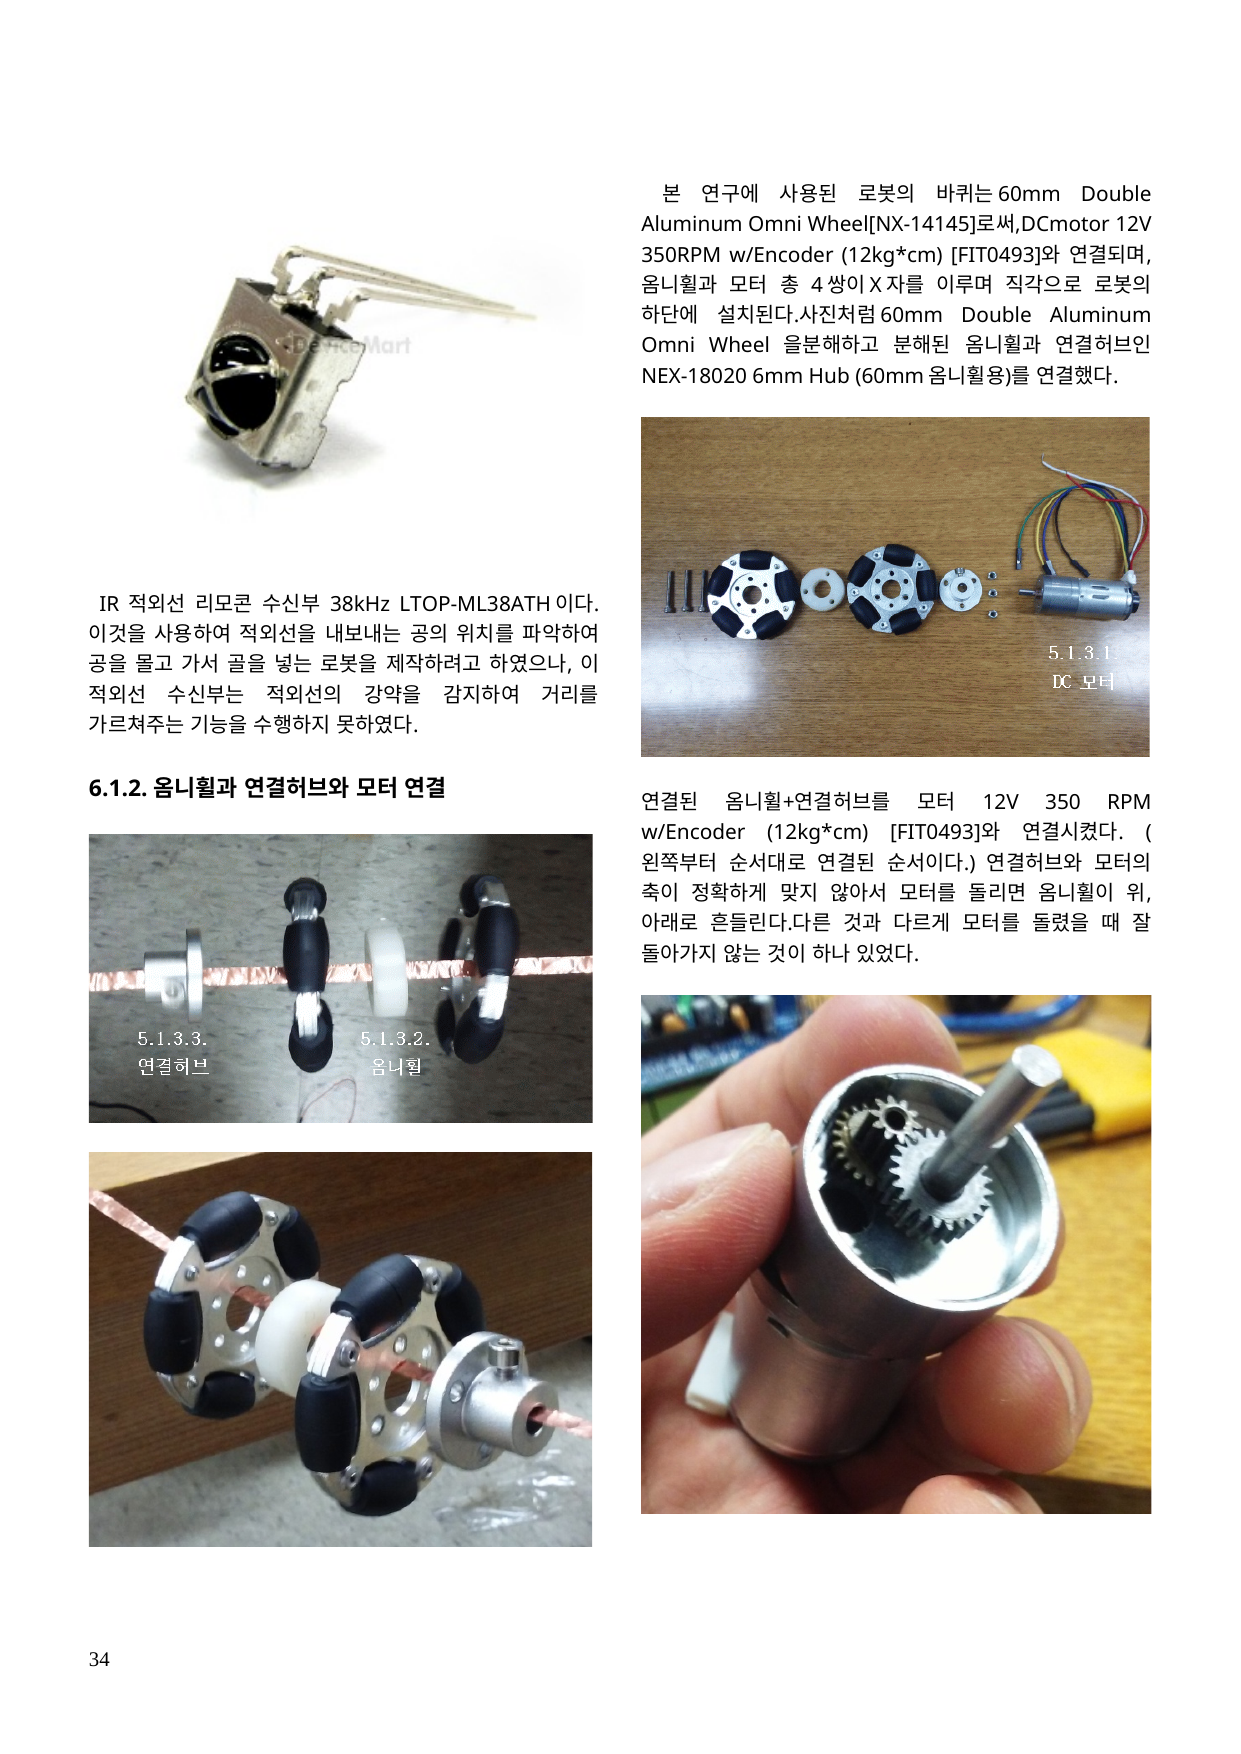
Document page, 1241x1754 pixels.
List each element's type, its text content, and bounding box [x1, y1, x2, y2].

picture [88, 177, 594, 556]
text IR 적외선 리모콘 수신부 38kHz LTOP-ML38ATH이다. 이것을 사용하여 적외선을 내보내는 공의 위치를 파악하여 공을 몰고 가서 골을 넣는 로봇을 제작하려고 하였으나, 이 적외선 수신부는 적외선의 강약을 감지하여 거리를 가르쳐주는 기능을 수행하지 못하였다. [89, 587, 599, 738]
picture [88, 1152, 593, 1547]
text 6.1.2. 옴니휠과 연결허브와 모터 연결 [89, 769, 599, 803]
picture [88, 834, 593, 1125]
picture [641, 417, 1150, 757]
text 본 연구에 사용된 로봇의 바퀴는60mm Double Aluminum Omni Wheel[NX-14145]로써,DCmotor 12V 350RPM w/Encoder (12kg*cm) [FIT0493]와 연결되며,옴니휠과 모터 총 4쌍이X자를 이루며 직각으로 로봇의 하단에 설치된다.사진처럼60mm Double Aluminum Omni Wheel 을분해하고 분해된 옴니휠과 연결허브인 NEX-18020 6mm Hub (60mm옴니휠용)를 연결했다. [641, 177, 1152, 389]
picture [641, 995, 1152, 1514]
text 연결된 옴니휠+연결허브를 모터 12V 350 RPM w/Encoder (12kg*cm) [FIT0493]와 연결시켰다. (왼쪽부터 순서대로 연결된 순서이다.) 연결허브와 모터의 축이 정확하게 맞지 않아서 모터를 돌리면 옴니휠이 위, 아래로 흔들린다.다른 것과 다르게 모터를 돌렸을 때 잘 돌아가지 않는 것이 하나 있었다. [641, 785, 1152, 967]
